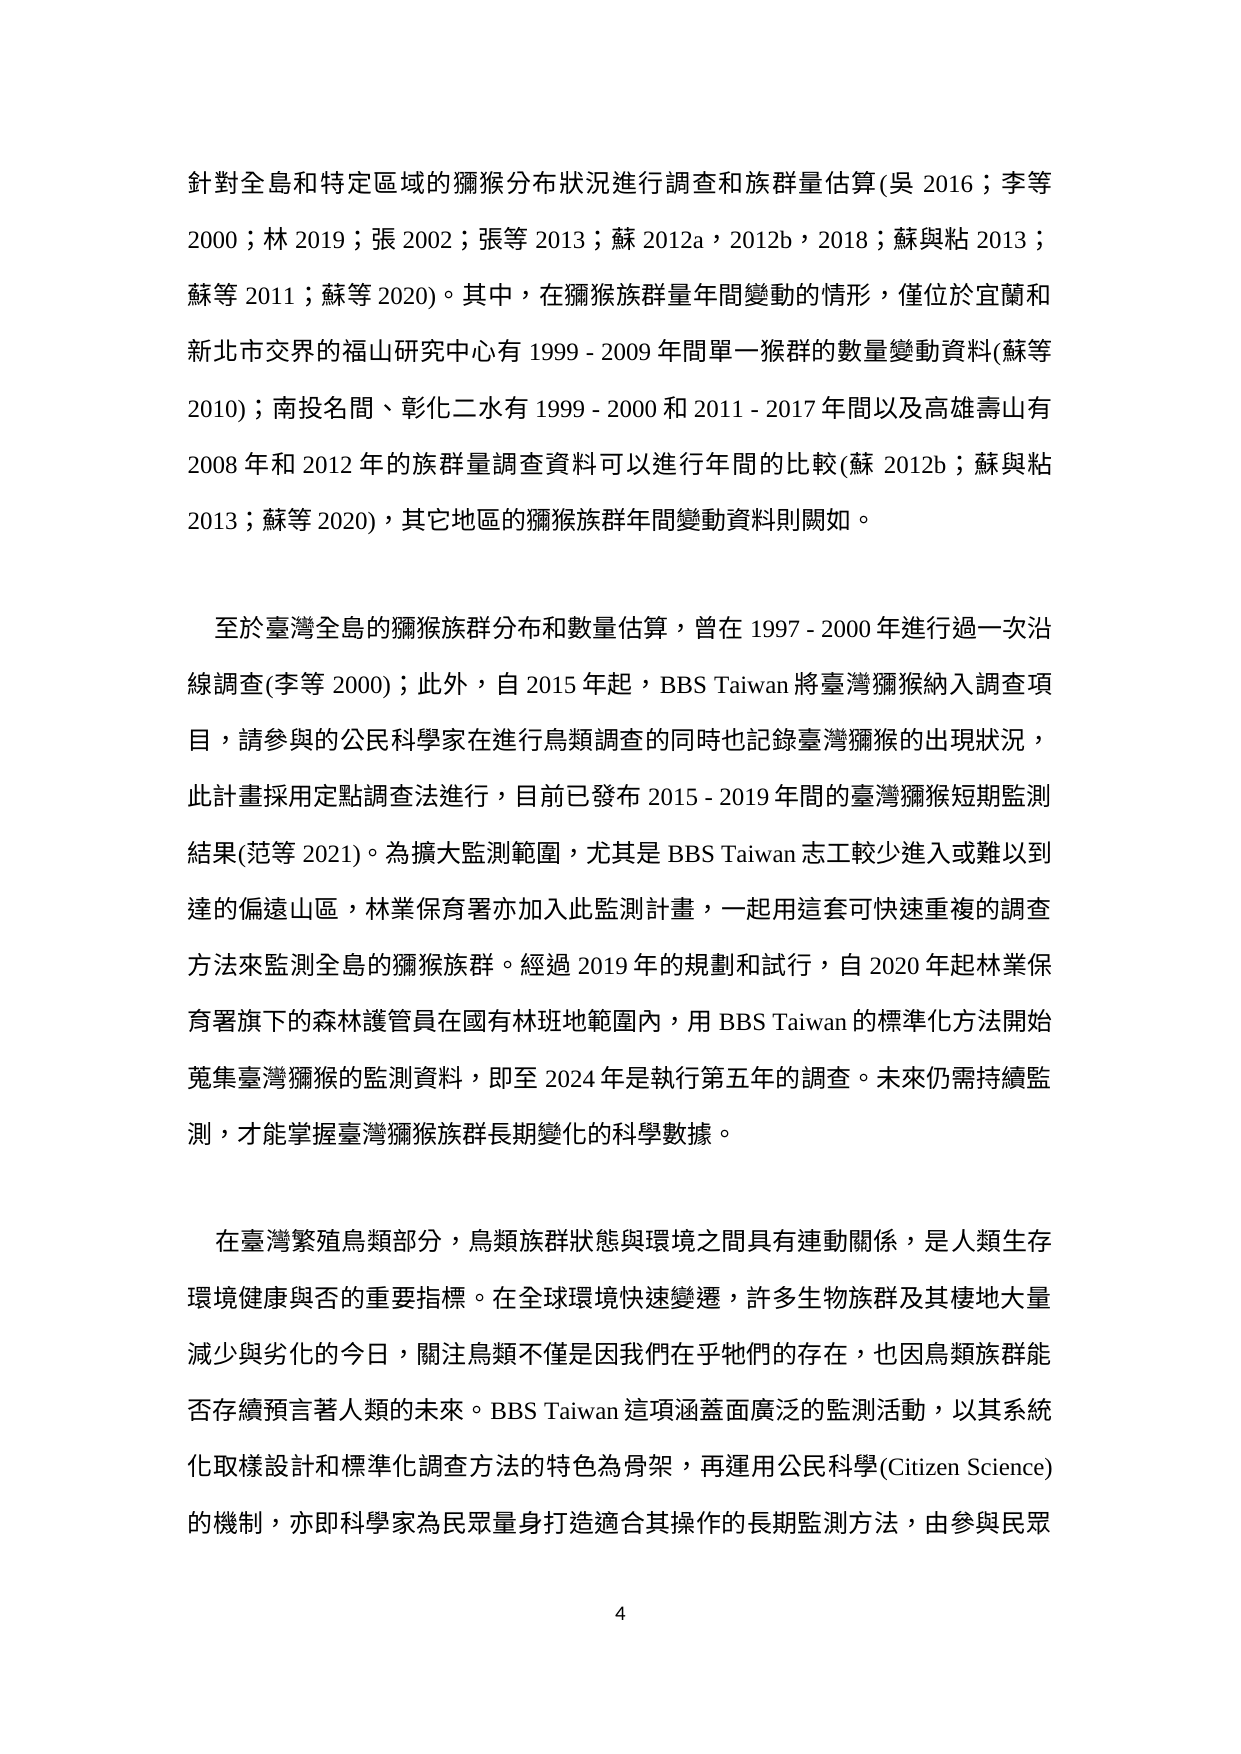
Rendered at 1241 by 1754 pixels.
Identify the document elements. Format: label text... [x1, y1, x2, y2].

text 至於臺灣全島的獼猴族群分布和數量估算，曾在1997 - 2000年進行過一次沿線調查(李等 2000)；此外，自2015年起，BBS Taiwan將臺灣獼猴納入調查項目，請參與的公民科學家在進行鳥類調查的同時也記錄臺灣獼猴的出現狀況，此計畫採用定點調查法進行，目前已發布2015 - 2019年間的臺灣獼猴短期監測結果(范等 2021)。為擴大監測範圍，尤其是BBS Taiwan志工較少進入或難以到達的偏遠山區，林業保育署亦加入此監測計畫，一起用這套可快速重複的調查方法來監測全島的獼猴族群。經過2019年的規劃和試行，自2020年起林業保育署旗下的森林護管員在國有林班地範圍內，用BBS Taiwan的標準化方法開始蒐集臺灣獼猴的監測資料，即至2024年是執行第五年的調查。未來仍需持續監測，才能掌握臺灣獼猴族群長期變化的科學數據。 [187, 607, 1053, 1151]
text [187, 162, 1053, 537]
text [187, 1221, 1053, 1540]
